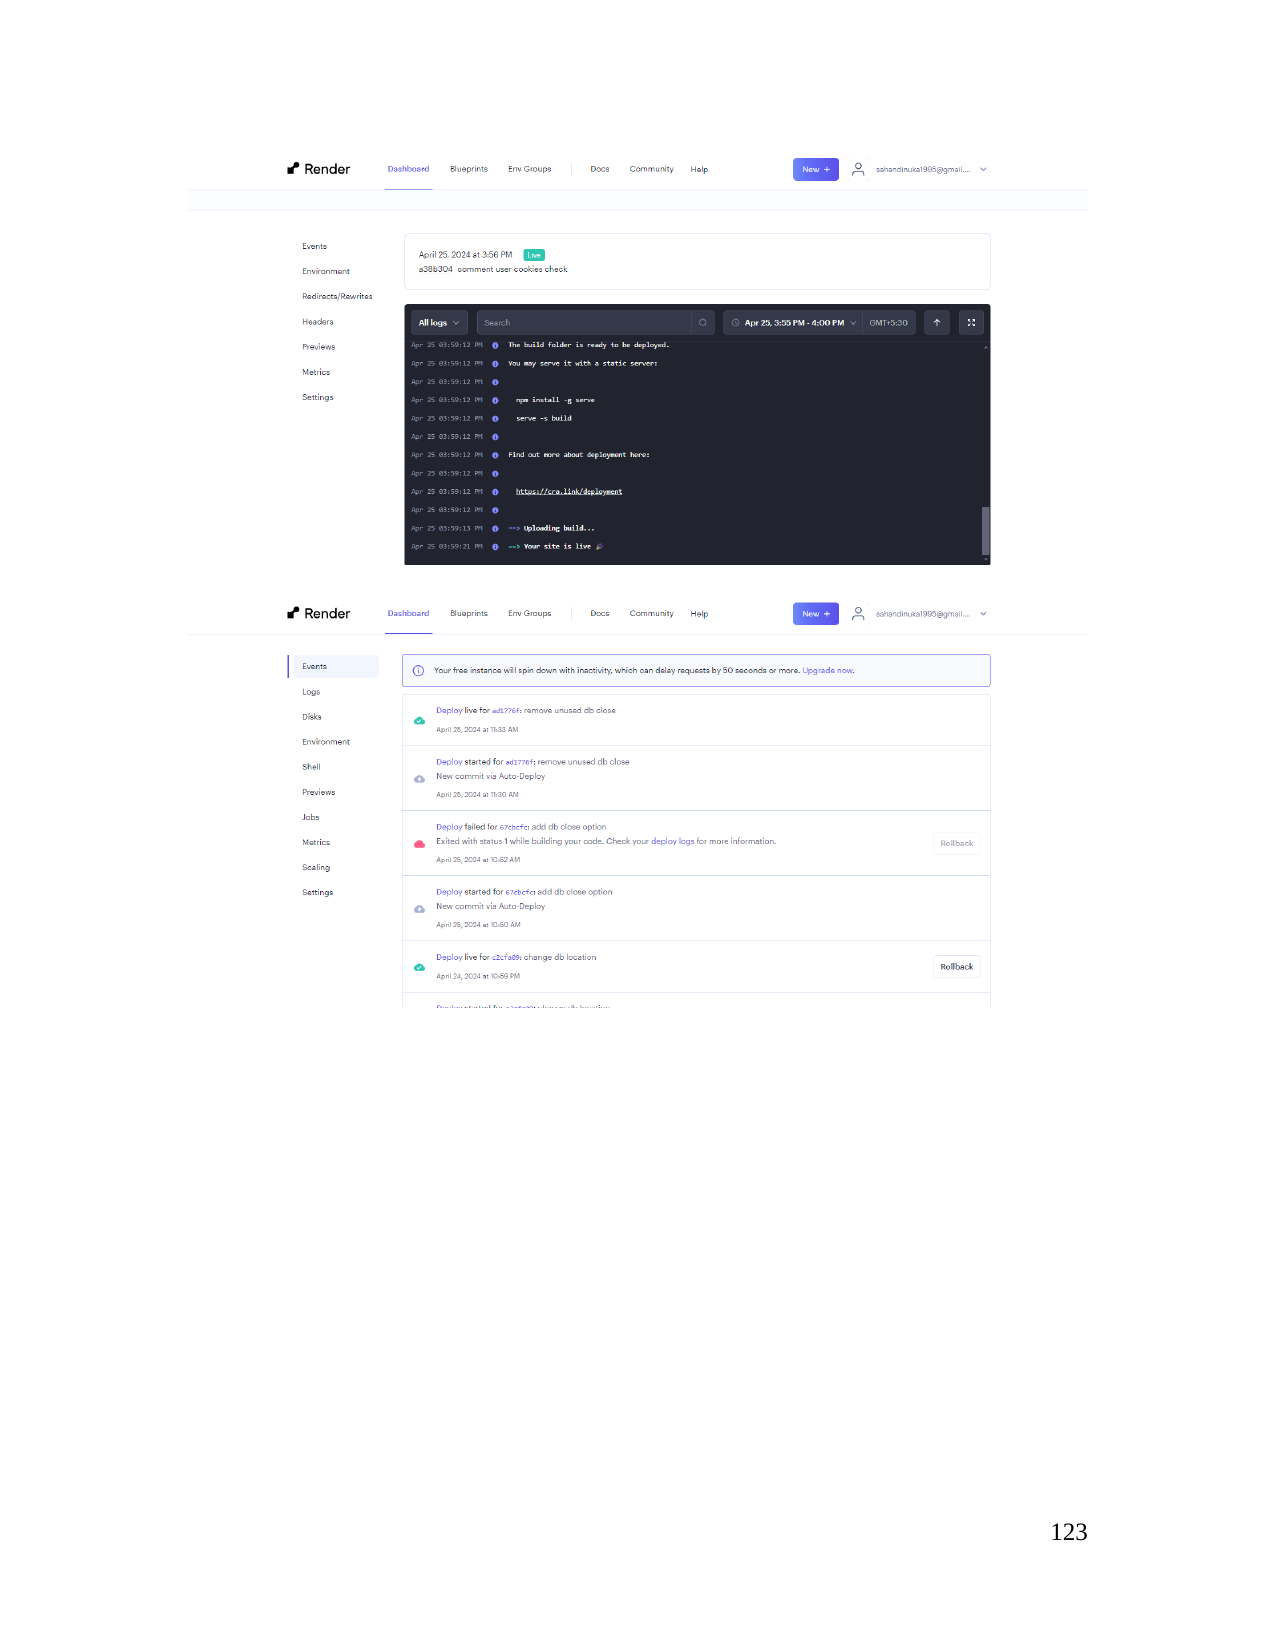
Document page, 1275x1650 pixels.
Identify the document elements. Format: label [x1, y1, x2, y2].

picture [187, 593, 1088, 1008]
picture [187, 150, 1088, 565]
